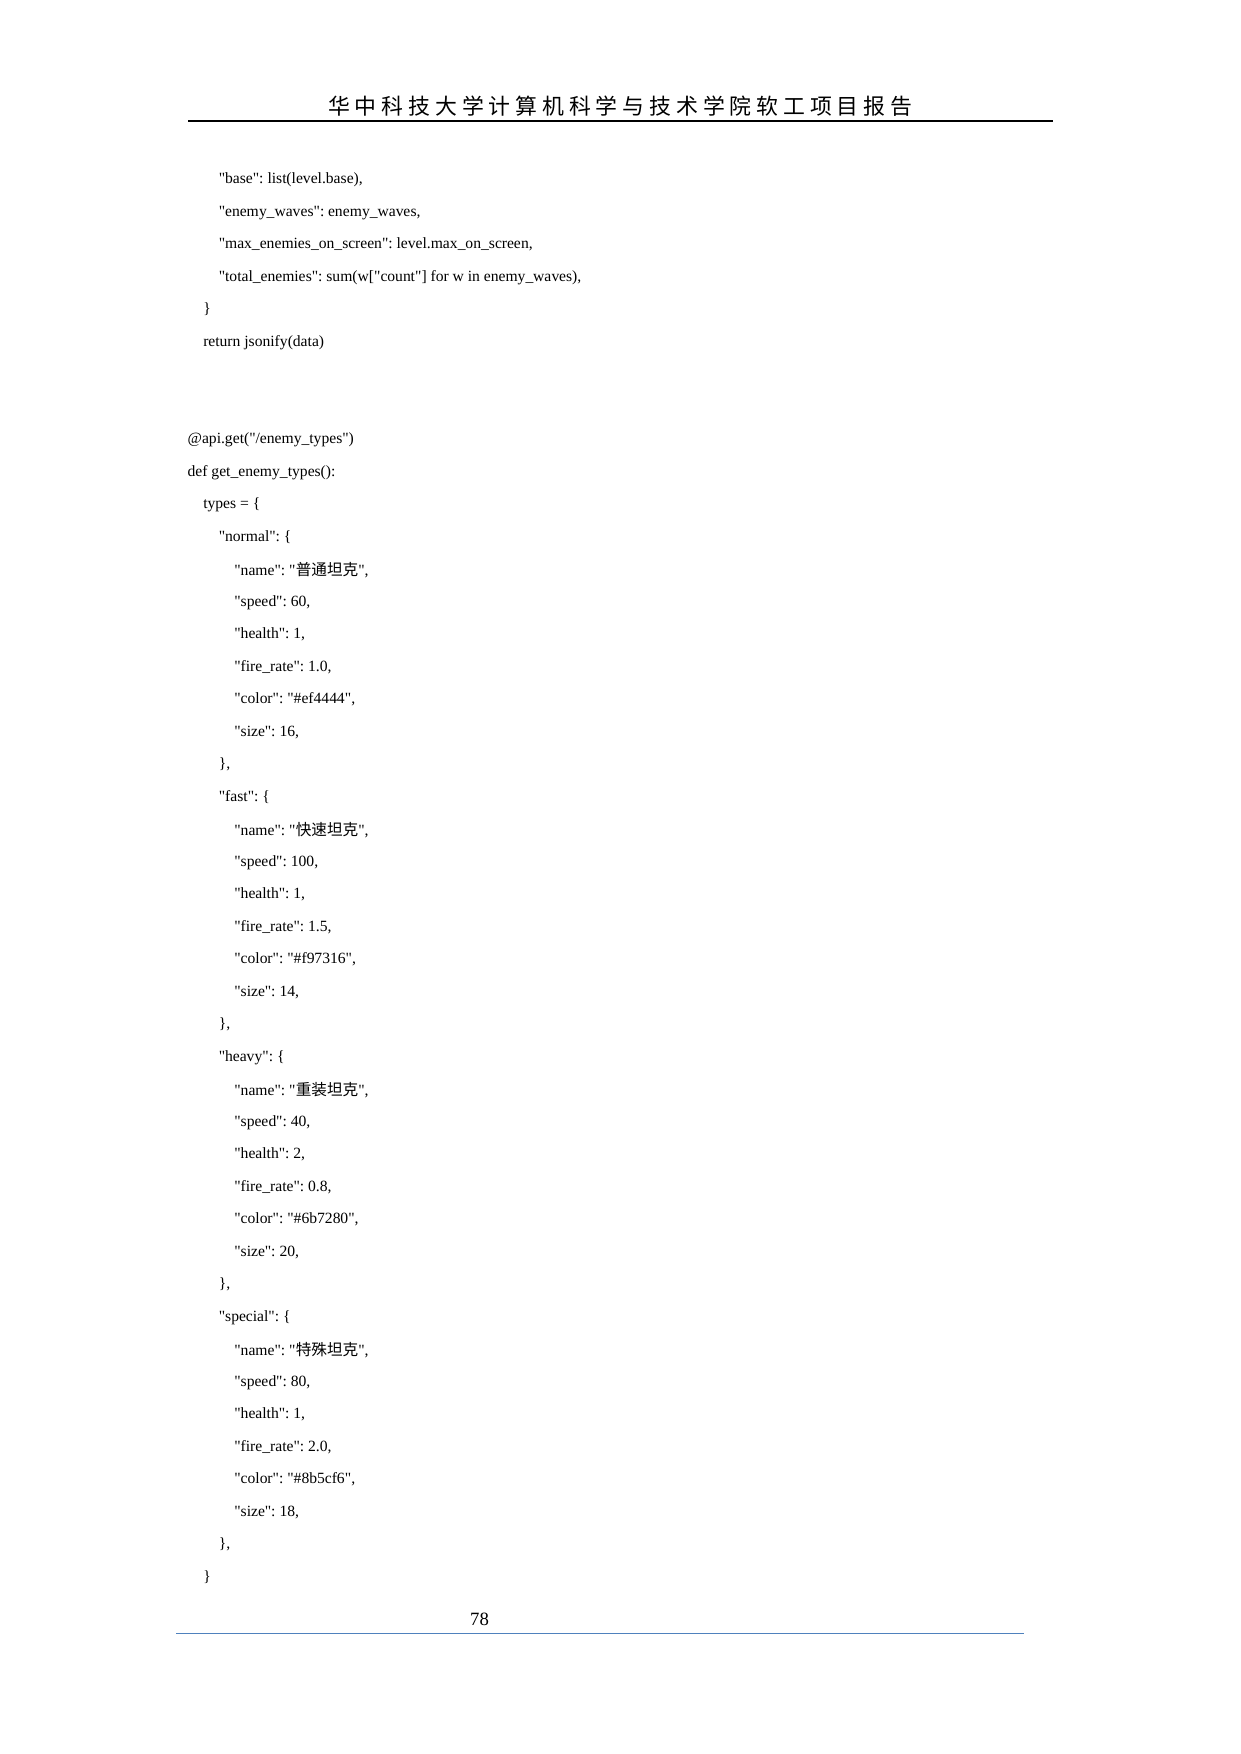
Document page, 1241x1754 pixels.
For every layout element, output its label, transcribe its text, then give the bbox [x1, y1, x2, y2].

text "fire_rate": 2.0, [187, 1429, 1053, 1462]
text "normal": { [187, 519, 1053, 552]
text "speed": 60, [187, 584, 1053, 617]
text "name": "快速坦克", [187, 812, 1053, 844]
text }, [187, 747, 1053, 779]
text "name": "特殊坦克", [187, 1332, 1053, 1364]
text "total_enemies": sum(w["count"] for w in enemy_waves), [187, 259, 1053, 292]
text "health": 1, [187, 617, 1053, 649]
text def get_enemy_types(): [187, 454, 1053, 487]
text "base": list(level.base), [187, 162, 1053, 194]
text "size": 20, [187, 1234, 1053, 1267]
text @api.get("/enemy_types") [187, 422, 1053, 454]
text } [187, 1559, 1053, 1592]
text }, [187, 1007, 1053, 1039]
text types = { [187, 487, 1053, 519]
text "speed": 100, [187, 844, 1053, 877]
text "health": 1, [187, 877, 1053, 909]
text "fire_rate": 0.8, [187, 1169, 1053, 1202]
text "size": 14, [187, 974, 1053, 1007]
text "color": "#6b7280", [187, 1202, 1053, 1234]
text } [187, 292, 1053, 324]
text "health": 2, [187, 1137, 1053, 1169]
text "health": 1, [187, 1397, 1053, 1429]
text "name": "重装坦克", [187, 1072, 1053, 1104]
text "special": { [187, 1299, 1053, 1332]
text "speed": 80, [187, 1364, 1053, 1397]
text "fire_rate": 1.5, [187, 909, 1053, 942]
text }, [187, 1267, 1053, 1299]
text "heavy": { [187, 1039, 1053, 1072]
text "color": "#ef4444", [187, 682, 1053, 714]
text "enemy_waves": enemy_waves, [187, 194, 1053, 227]
text "fire_rate": 1.0, [187, 649, 1053, 682]
text "max_enemies_on_screen": level.max_on_screen, [187, 227, 1053, 259]
text return jsonify(data) [187, 324, 1053, 357]
text "color": "#f97316", [187, 942, 1053, 974]
text "name": "普通坦克", [187, 552, 1053, 584]
text "color": "#8b5cf6", [187, 1462, 1053, 1494]
text }, [187, 1527, 1053, 1559]
text "size": 16, [187, 714, 1053, 747]
text "size": 18, [187, 1494, 1053, 1527]
text "speed": 40, [187, 1104, 1053, 1137]
text "fast": { [187, 779, 1053, 812]
